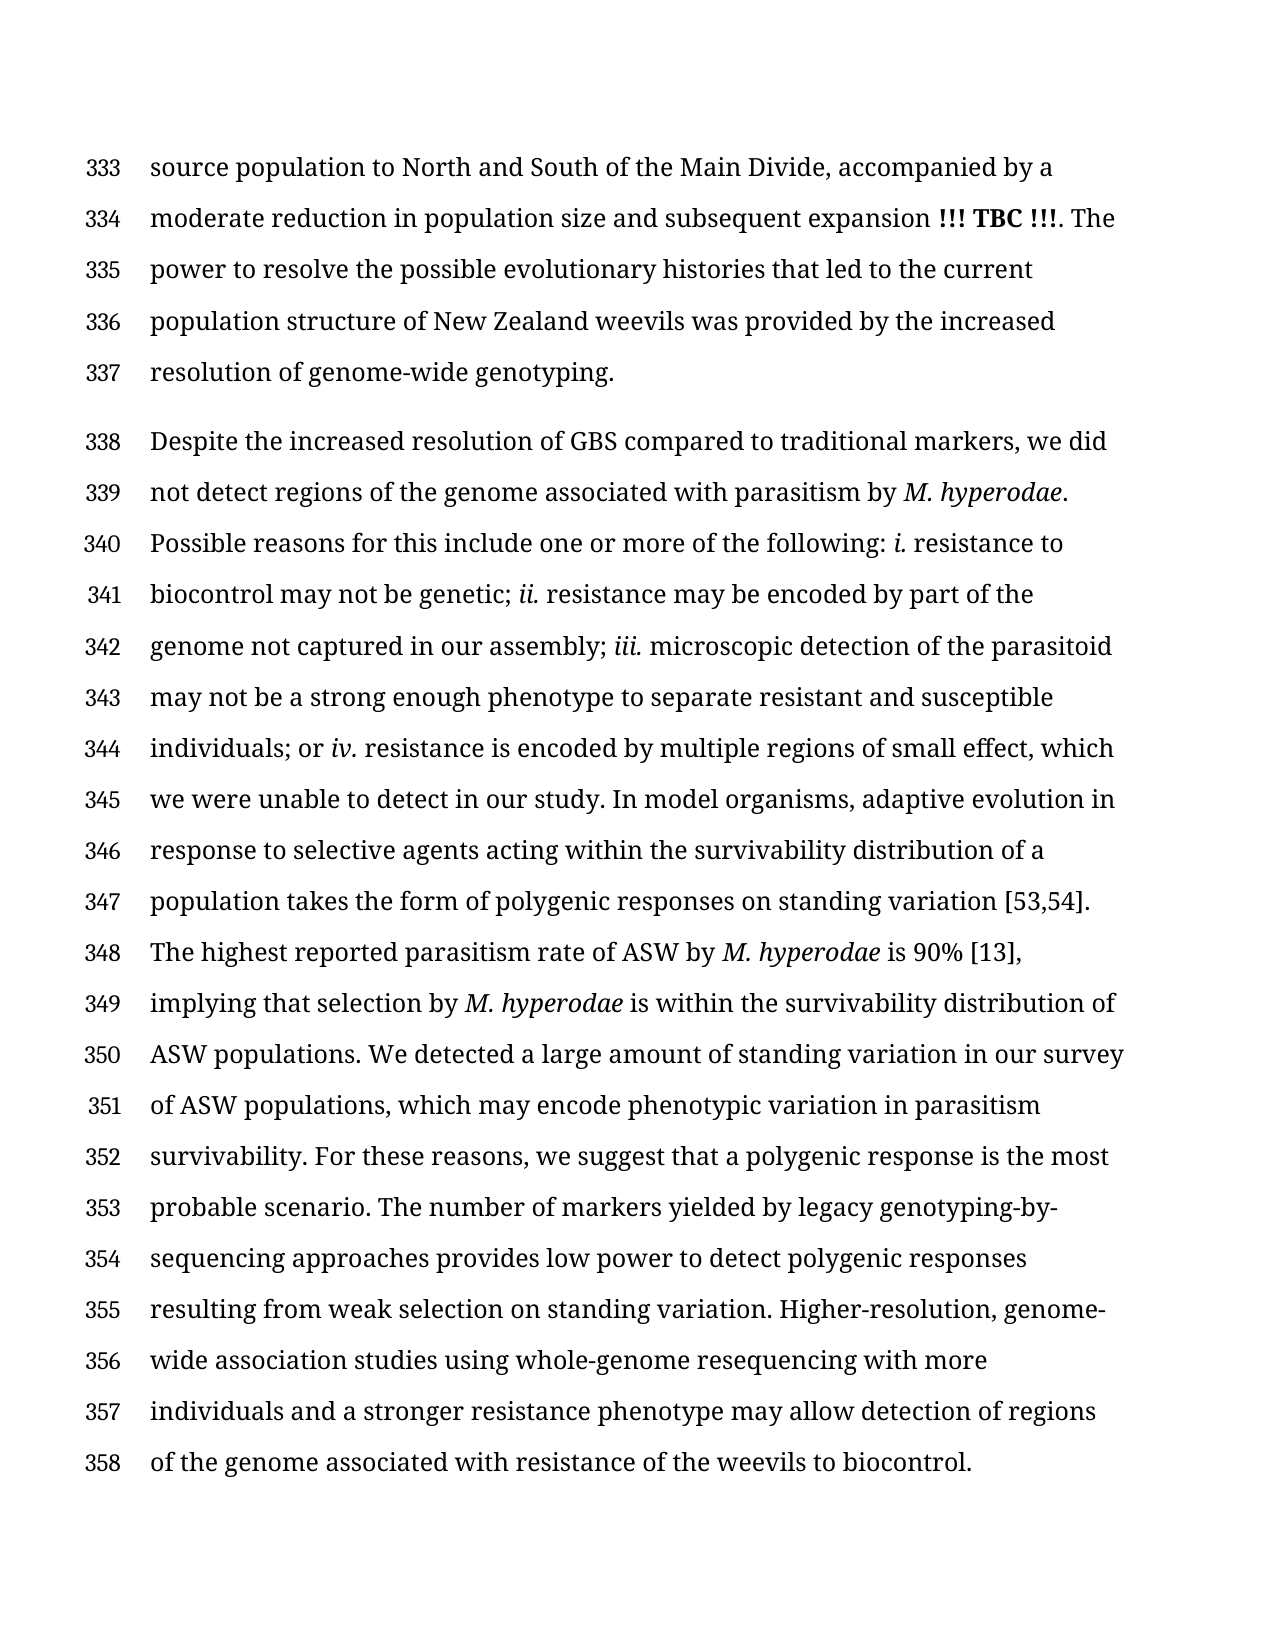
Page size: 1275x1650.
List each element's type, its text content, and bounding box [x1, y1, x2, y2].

text Despite the increased resolution of GBS compared to traditional markers, we did not detect regions of the genome associated with parasitism by M. hyperodae. Possible reasons for this include one or more of the following: i. resistance to biocontrol may not be genetic; ii. resistance may be encoded by part of the genome not captured in our assembly; iii. microscopic detection of the parasitoid may not be a strong enough phenotype to separate resistant and susceptible individuals; or iv. resistance is encoded by multiple regions of small effect, which we were unable to detect in our study. In model organisms, adaptive evolution in response to selective agents acting within the survivability distribution of a population takes the form of polygenic responses on standing variation [53,54]. The highest reported parasitism rate of ASW by M. hyperodae is 90% [13], implying that selection by M. hyperodae is within the survivability distribution of ASW populations. We detected a large amount of standing variation in our survey of ASW populations, which may encode phenotypic variation in parasitism survivability. For these reasons, we suggest that a polygenic response is the most probable scenario. The number of markers yielded by legacy genotyping-by-sequencing approaches provides low power to detect polygenic responses resulting from weak selection on standing variation. Higher-resolution, genome-wide association studies using whole-genome resequencing with more individuals and a stronger resistance phenotype may allow detection of regions of the genome associated with resistance of the weevils to biocontrol. [150, 424, 1125, 1479]
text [150, 150, 1125, 388]
